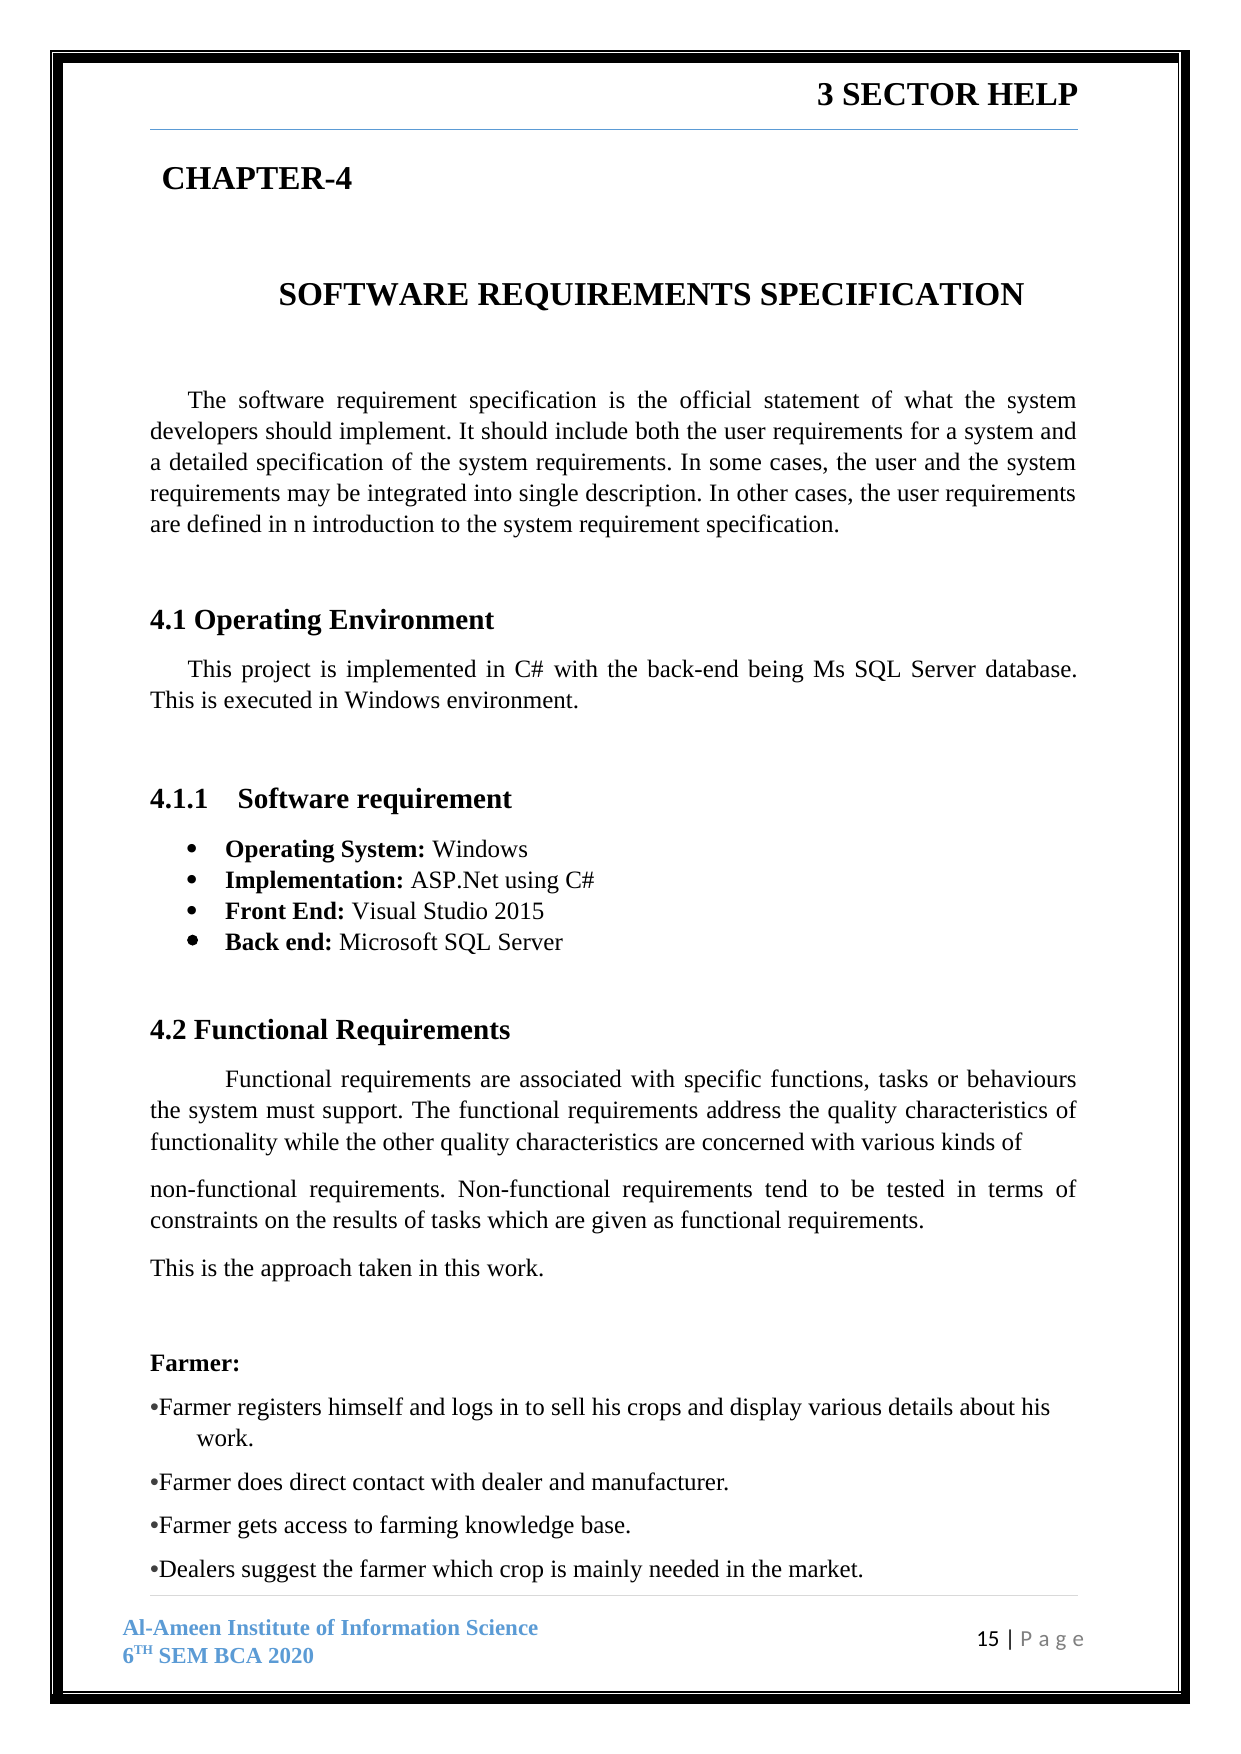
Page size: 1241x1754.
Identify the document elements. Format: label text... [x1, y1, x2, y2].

text Functional requirements are associated with specific functions, tasks or behaviours the system must support. The functional requirements address the quality characteristics of functionality while the other quality characteristics are concerned with various kinds of [150, 1064, 1078, 1155]
list Operating System: Windows [187, 834, 1078, 863]
list Front End: Visual Studio 2015 [187, 896, 1078, 925]
text CHAPTER-4 [150, 158, 1078, 196]
text •Dealers suggest the farmer which crop is mainly needed in the market. [150, 1554, 1078, 1583]
text •Farmer gets access to farming knowledge base. [150, 1510, 1078, 1539]
text 4.2 Functional Requirements [150, 1012, 1078, 1045]
list SOFTWARE REQUIREMENTS SPECIFICATION [225, 274, 1078, 312]
text 4.1.1 Software requirement [150, 781, 1078, 814]
text Farmer: [150, 1348, 1078, 1377]
list Back end: Microsoft SQL Server [187, 927, 1078, 957]
text 4.1 Operating Environment [150, 602, 1078, 635]
text This is the approach taken in this work. [150, 1253, 1078, 1282]
text This project is implemented in C# with the back-end being Ms SQL Server database. This is executed in Windows environment. [150, 654, 1078, 714]
text non-functional requirements. Non-functional requirements tend to be tested in terms of constraints on the results of tasks which are given as functional requirements. [150, 1174, 1078, 1234]
text The software requirement specification is the official statement of what the system developers should implement. It should include both the user requirements for a system and a detailed specification of the system requirements. In some cases, the user and the system requirements may be integrated into single description. In other cases, the user requirements are defined in n introduction to the system requirement specification. [150, 385, 1078, 538]
text •Farmer registers himself and logs in to sell his crops and display various details about his work. [150, 1392, 1078, 1452]
list Implementation: ASP.Net using C# [187, 865, 1078, 894]
text •Farmer does direct contact with dealer and manufacturer. [150, 1467, 1078, 1496]
